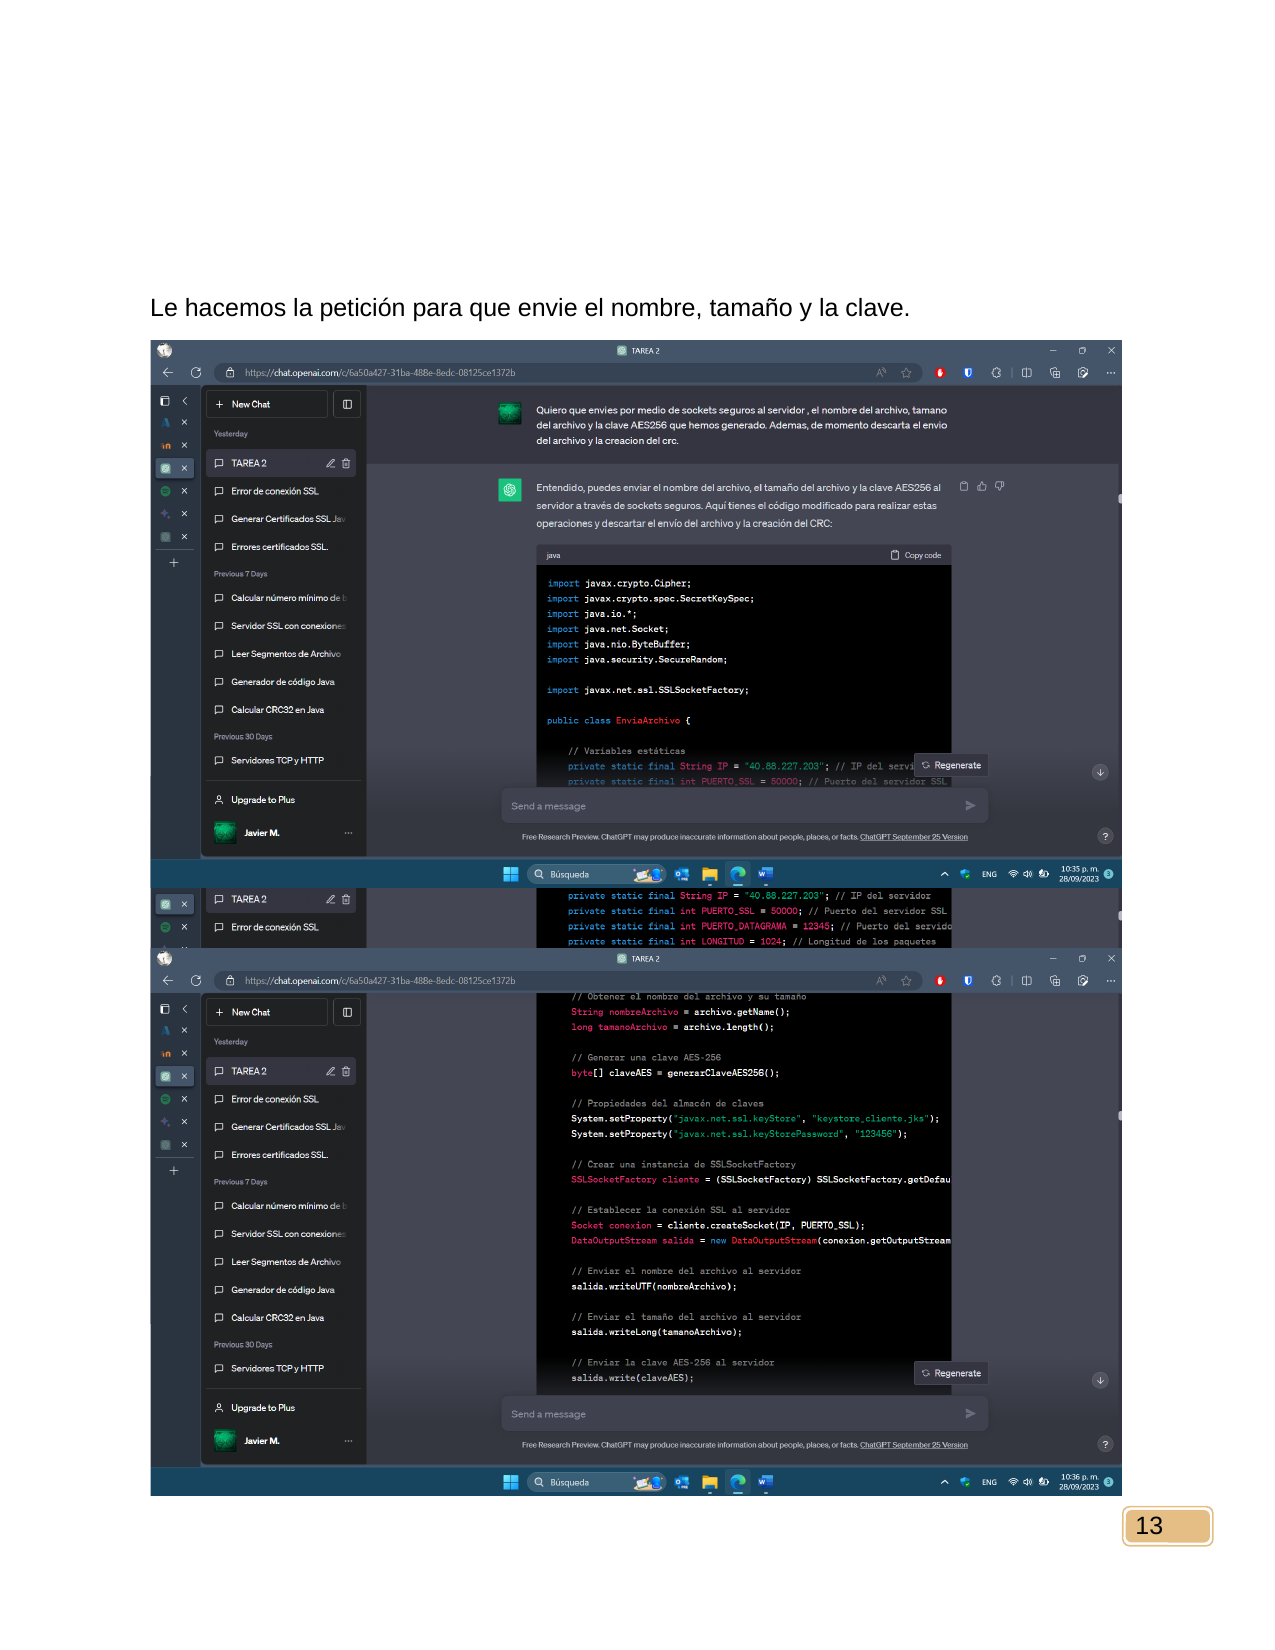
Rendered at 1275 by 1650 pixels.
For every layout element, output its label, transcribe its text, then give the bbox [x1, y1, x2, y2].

text Le hacemos la petición para que envie el nombre, tamaño y la clave. [150, 293, 1125, 322]
picture [150, 340, 1122, 1495]
